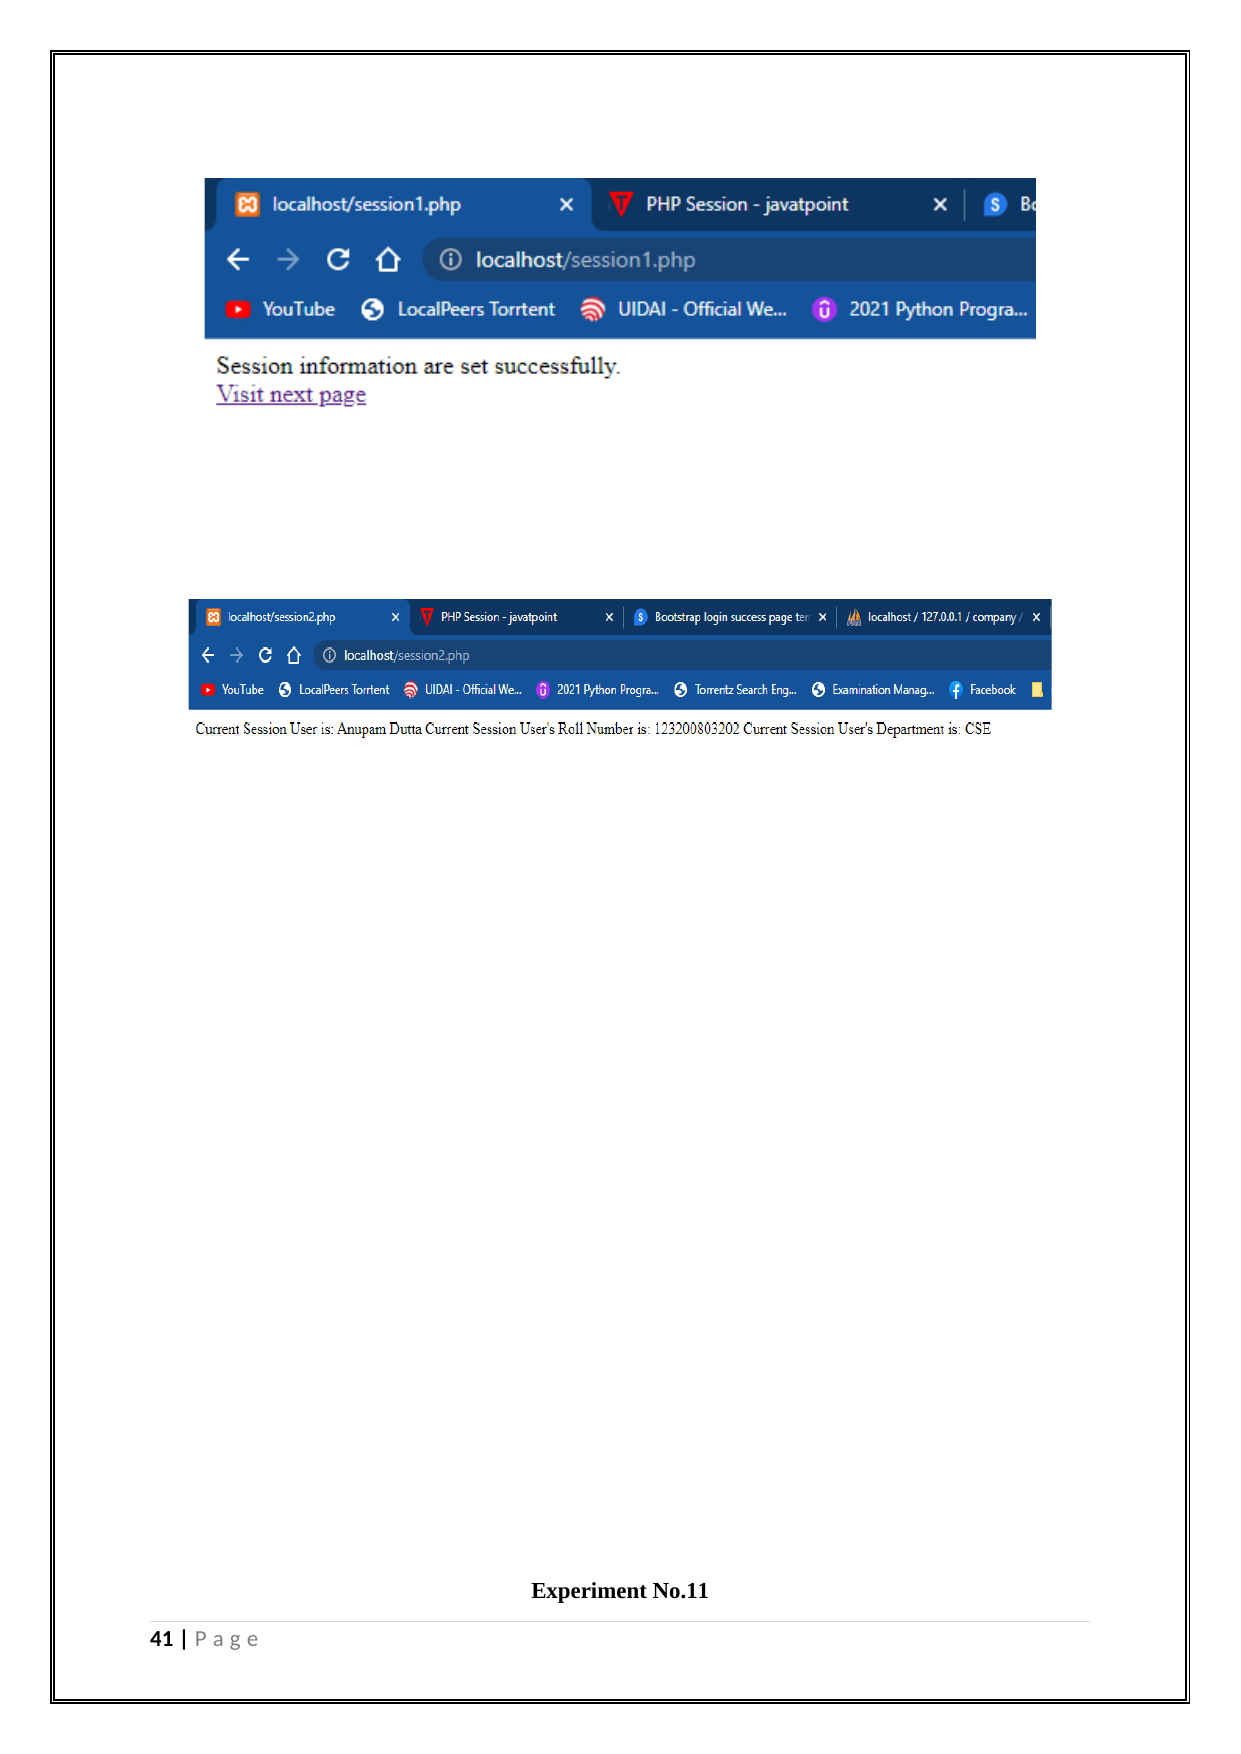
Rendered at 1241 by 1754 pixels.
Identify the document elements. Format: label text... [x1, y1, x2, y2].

picture [204, 178, 1036, 598]
text Experiment No.11 [150, 1577, 1090, 1603]
picture [188, 599, 1052, 836]
